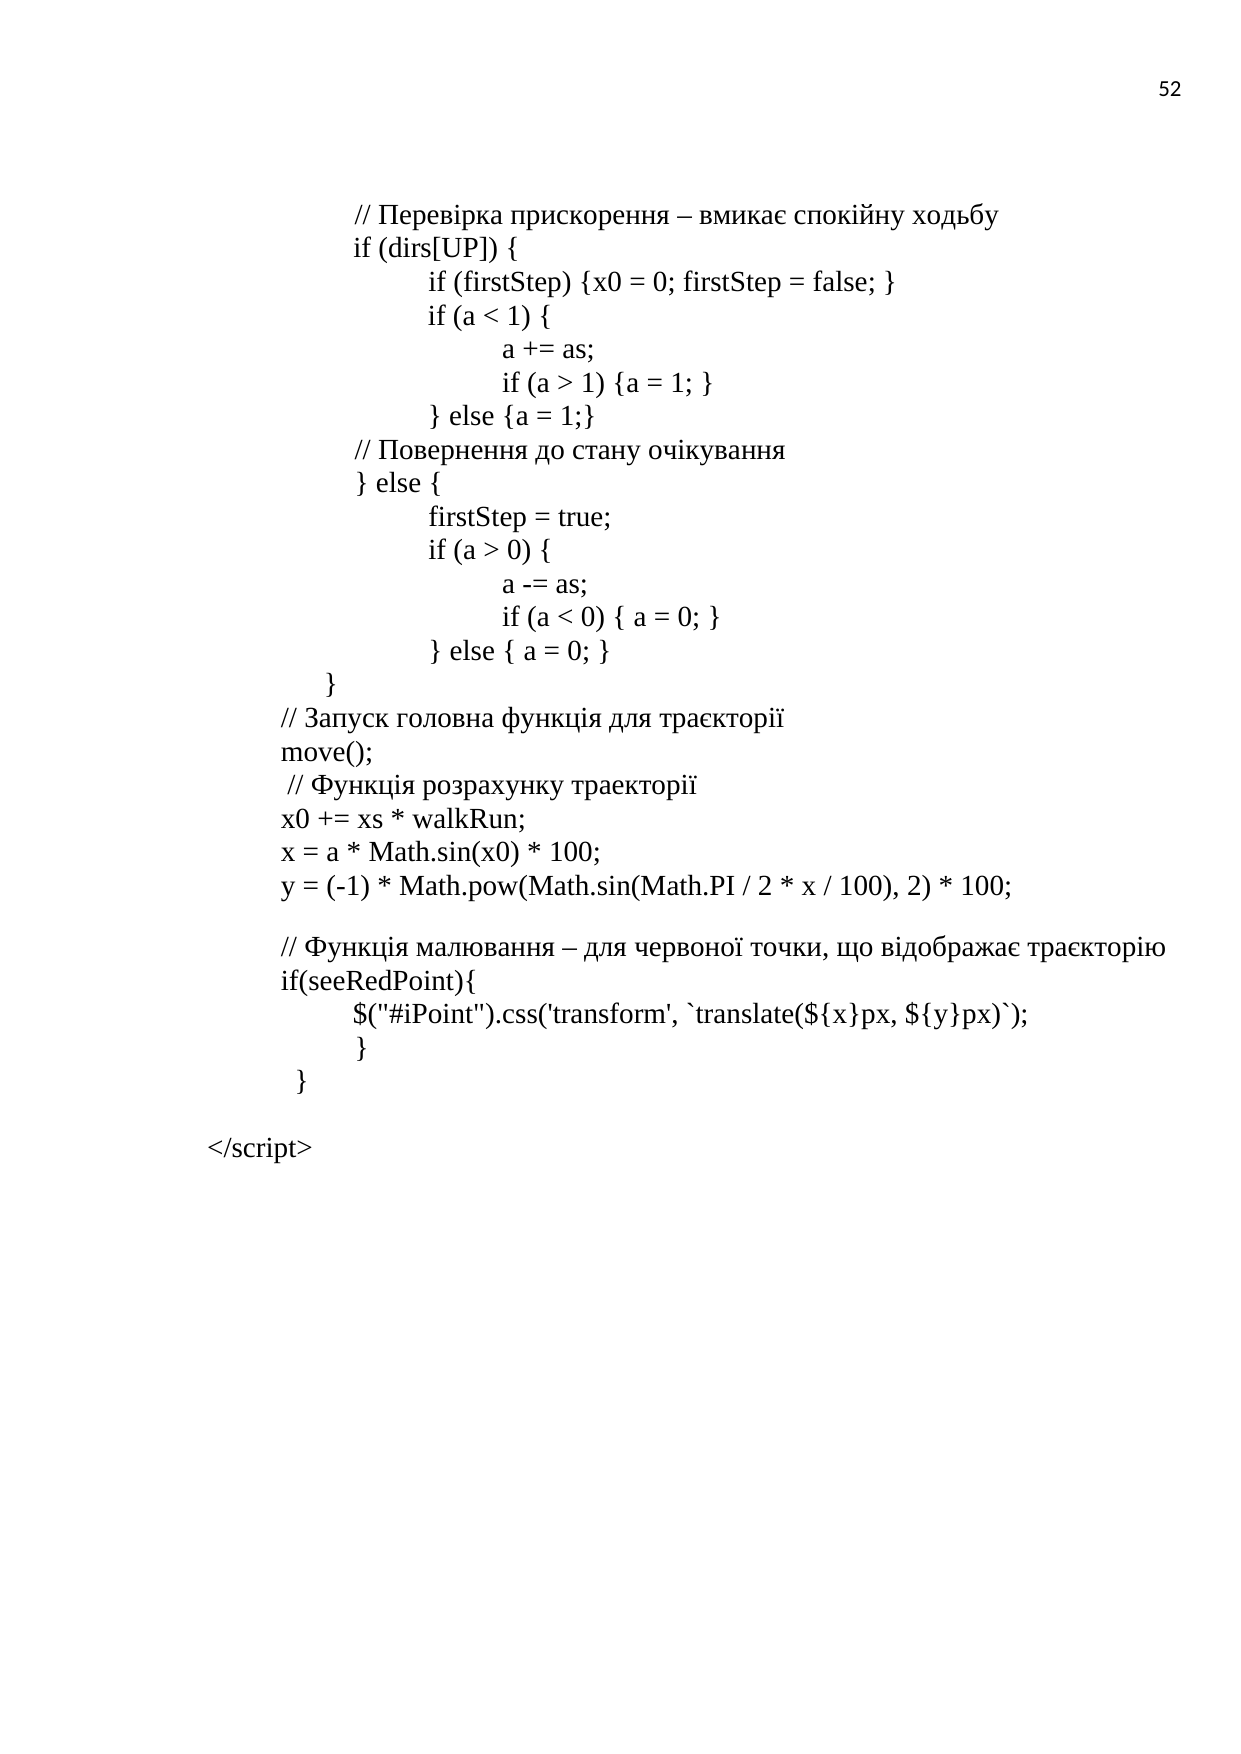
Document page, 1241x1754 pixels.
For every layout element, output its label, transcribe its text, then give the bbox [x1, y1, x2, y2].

text </script> [207, 1131, 1181, 1164]
text x0 += xs * walkRun; [207, 801, 1181, 834]
text firstStep = true; [354, 499, 1181, 532]
text if (a < 0) { a = 0; } [207, 599, 1181, 633]
text } [207, 1030, 1181, 1063]
text } [207, 667, 1181, 700]
text if (dirs[UP]) { [279, 231, 1181, 264]
text if(seeRedPoint){ [207, 963, 1181, 996]
text x = a * Math.sin(x0) * 100; [207, 834, 1181, 868]
text } else {a = 1;} [207, 398, 1181, 432]
text if (a < 1) { [207, 298, 1181, 331]
text a += as; [427, 331, 1181, 365]
text } else { [281, 465, 1181, 499]
text } [207, 1063, 1181, 1097]
text // Функція малювання – для червоної точки, що відображає траєкторію [207, 929, 1181, 963]
text // Функція розрахунку траекторії [207, 767, 1181, 801]
text move(); [207, 734, 1181, 767]
text if (firstStep) {x0 = 0; firstStep = false; } [353, 264, 1181, 298]
text if (a > 1) {a = 1; } [207, 365, 1181, 398]
text // Запуск головна функція для траєкторії [207, 700, 1181, 734]
text a -= as; [428, 566, 1181, 599]
text y = (-1) * Math.pow(Math.sin(Math.PI / 2 * x / 100), 2) * 100; [207, 868, 1181, 901]
text // Перевірка прискорення – вмикає спокійну ходьбу [279, 197, 1181, 231]
text $("#iPoint").css('transform', `translate(${x}px, ${y}px)`); [207, 996, 1181, 1030]
text // Повернення до стану очікування [281, 432, 1181, 465]
text if (a > 0) { [354, 532, 1181, 566]
text } else { a = 0; } [207, 633, 1181, 667]
